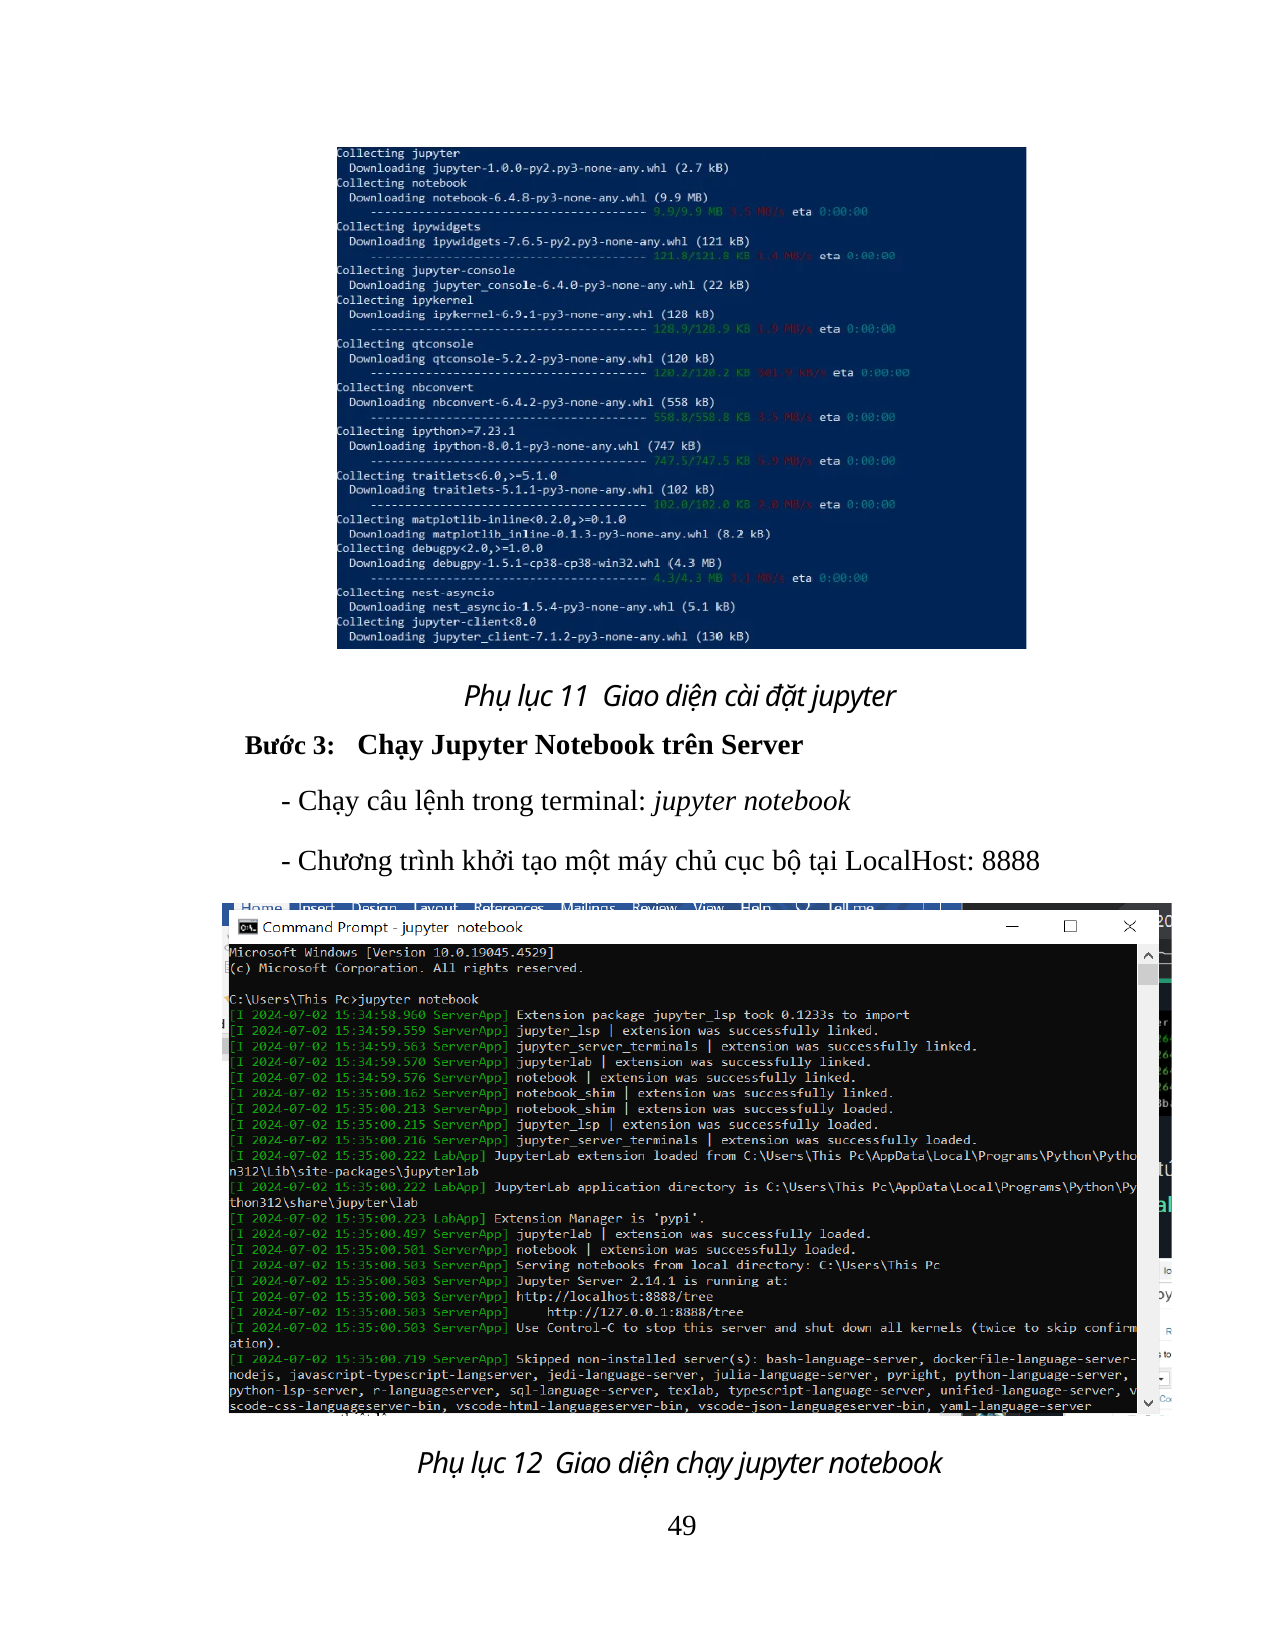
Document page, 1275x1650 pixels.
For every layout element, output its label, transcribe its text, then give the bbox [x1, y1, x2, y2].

picture [337, 147, 1027, 649]
list Chạy Jupyter Notebook trên Server [244, 727, 1156, 761]
text - Chạy câu lệnh trong terminal: jupyter notebook [207, 783, 1156, 817]
text Phụ lục 12 Giao diện chạy jupyter notebook [207, 1442, 1156, 1482]
text Phụ lục 11 Giao diện cài đặt jupyter [207, 676, 1156, 715]
text - Chương trình khởi tạo một máy chủ cục bộ tại LocalHost: 8888 [207, 843, 1156, 877]
picture [222, 903, 1172, 1416]
